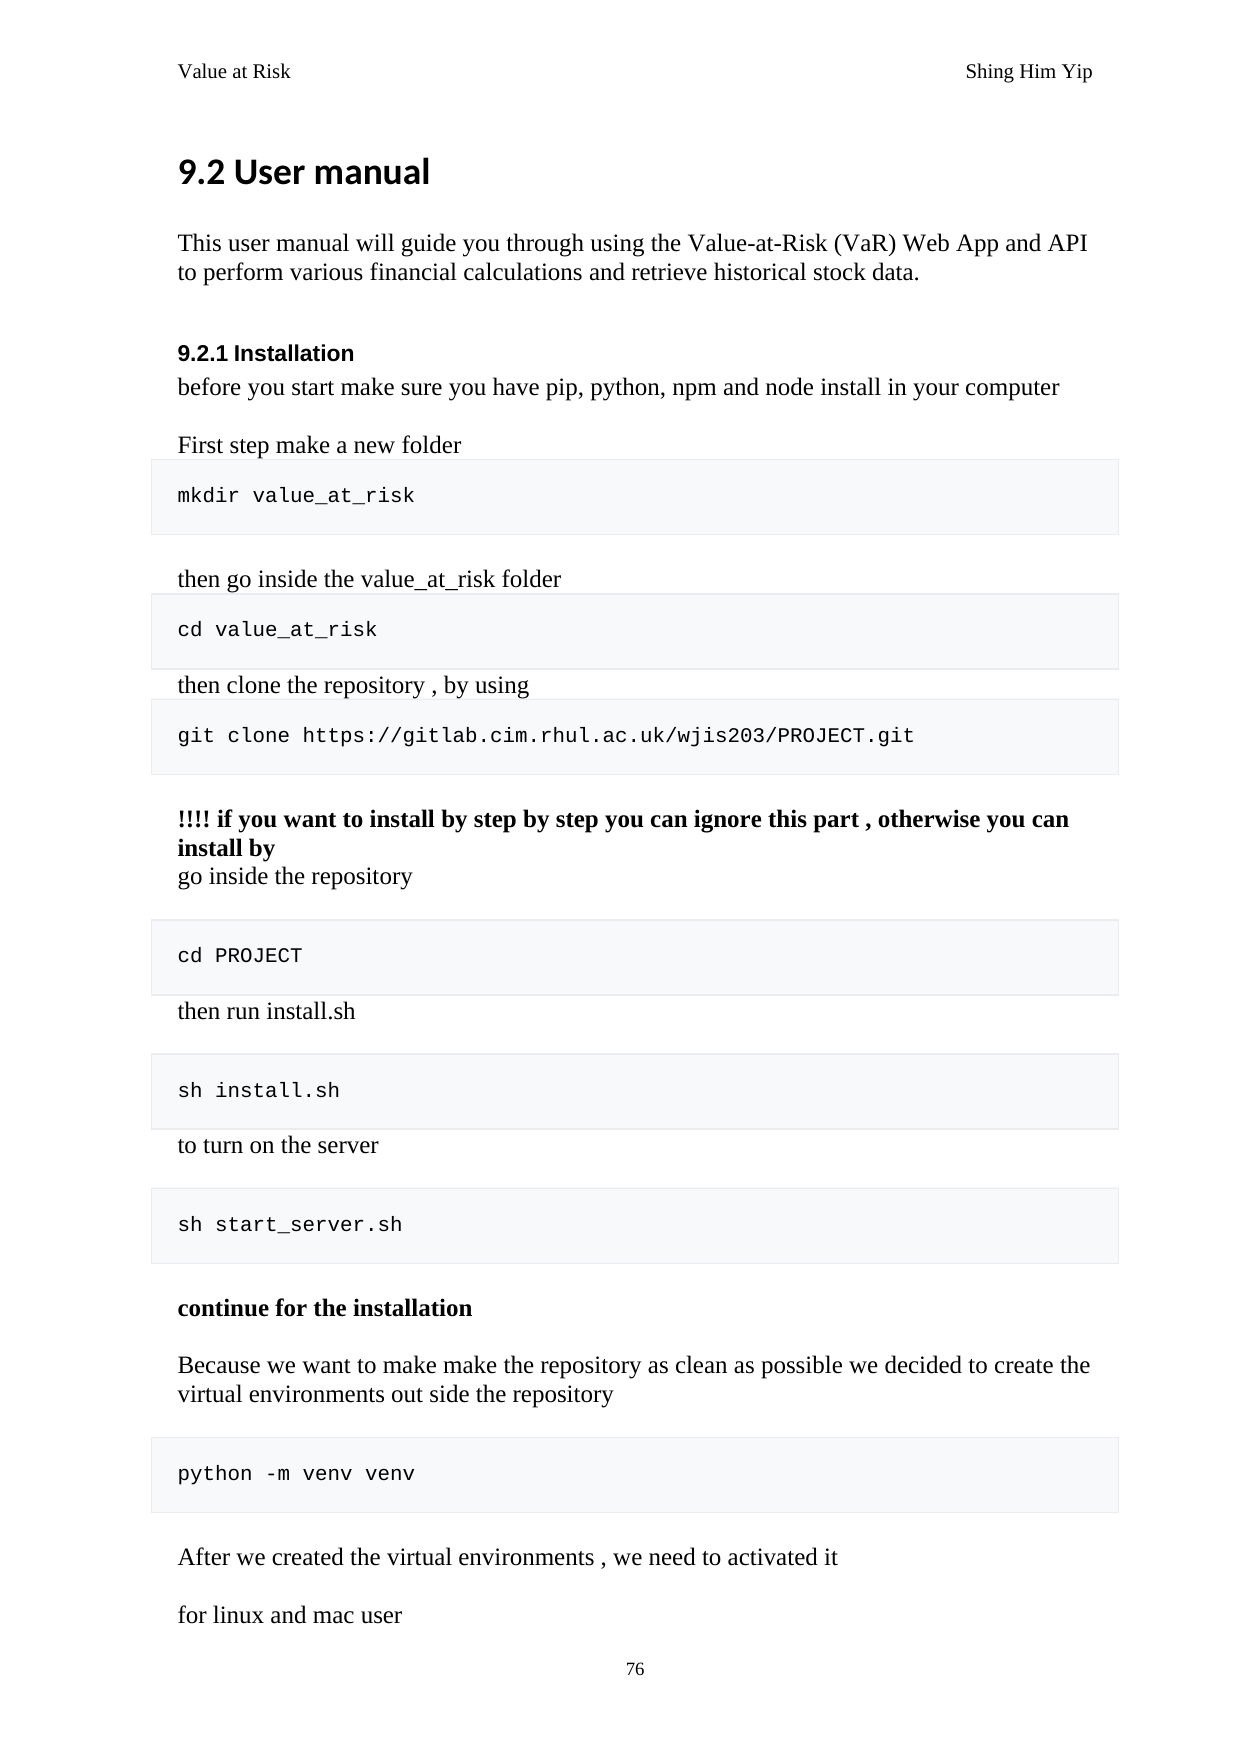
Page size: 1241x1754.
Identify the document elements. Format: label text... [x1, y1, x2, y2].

text then go inside the value_at_risk folder [177, 564, 1092, 593]
text go inside the repository [177, 861, 1092, 890]
text for linux and mac user [177, 1600, 1092, 1628]
text before you start make sure you have pip, python, npm and node install in your computer [177, 372, 1092, 401]
text to turn on the server [177, 1130, 1092, 1159]
text !!!! if you want to install by step by step you can ignore this part , otherwise you can install by [177, 804, 1092, 861]
text sh install.sh [152, 1055, 1118, 1128]
text python -m venv venv [152, 1438, 1118, 1512]
text First step make a new folder [177, 430, 1092, 459]
text mkdir value_at_risk [152, 460, 1118, 534]
text cd value_at_risk [152, 595, 1118, 668]
text After we created the virtual environments , we need to activated it [177, 1542, 1092, 1571]
text git clone https://gitlab.cim.rhul.ac.uk/wjis203/PROJECT.git [152, 700, 1118, 774]
text then run install.sh [177, 996, 1092, 1024]
subtitle User manual [177, 148, 1092, 193]
subtitle Installation [177, 340, 1092, 366]
text continue for the installation [177, 1293, 1092, 1322]
text Because we want to make make the repository as clean as possible we decided to create the virtual environments out side the repository [177, 1351, 1092, 1408]
text then clone the repository , by using [177, 670, 1092, 698]
text sh start_server.sh [152, 1189, 1118, 1263]
text cd PROJECT [152, 921, 1118, 994]
text This user manual will guide you through using the Value-at-Risk (VaR) Web App and API to perform various financial calculations and retrieve historical stock data. [177, 228, 1092, 286]
